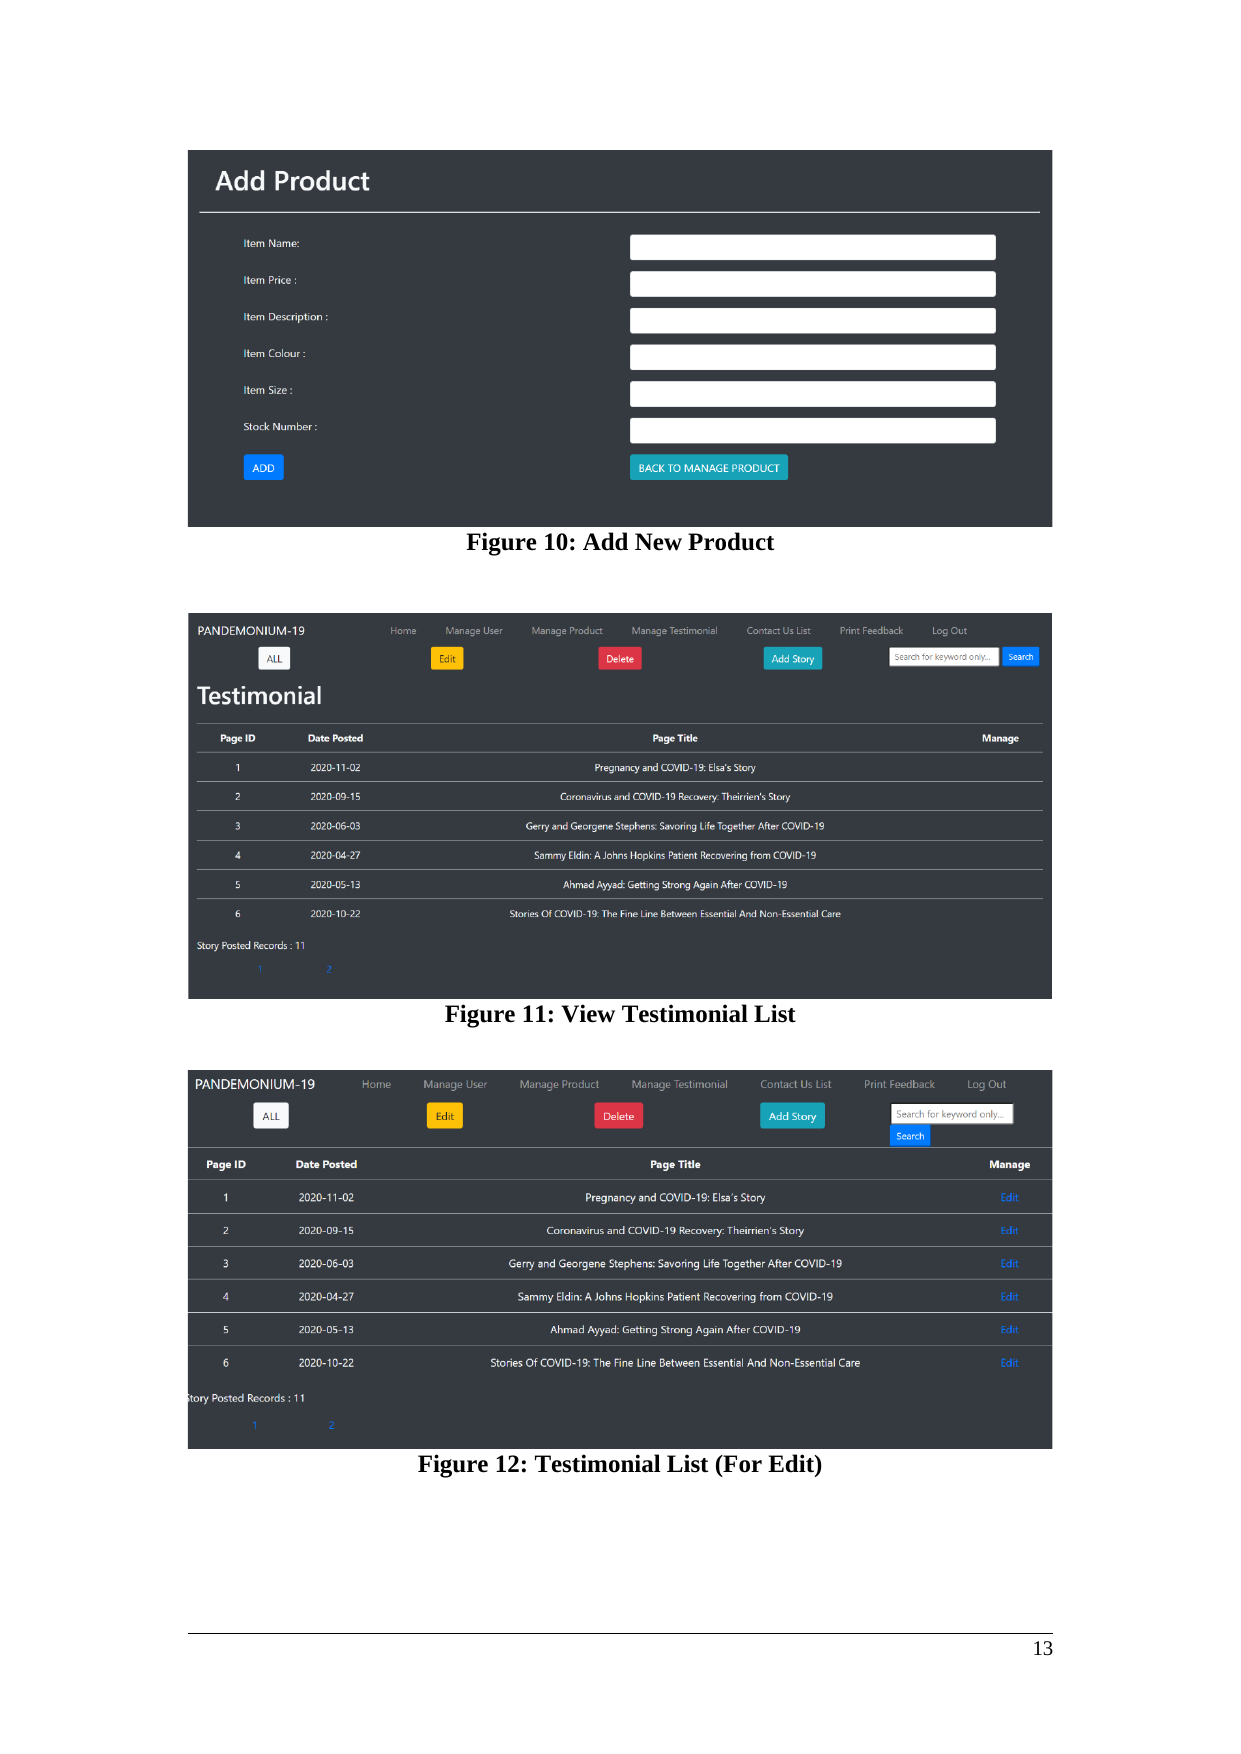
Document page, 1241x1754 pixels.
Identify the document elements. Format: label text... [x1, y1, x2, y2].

text Figure 12: Testimonial List (For Edit) [187, 1449, 1053, 1477]
picture [188, 613, 1052, 999]
text Figure 11: View Testimonial List [187, 999, 1053, 1027]
picture [187, 150, 1053, 527]
picture [187, 1070, 1053, 1449]
text Figure 10: Add New Product [187, 527, 1053, 556]
